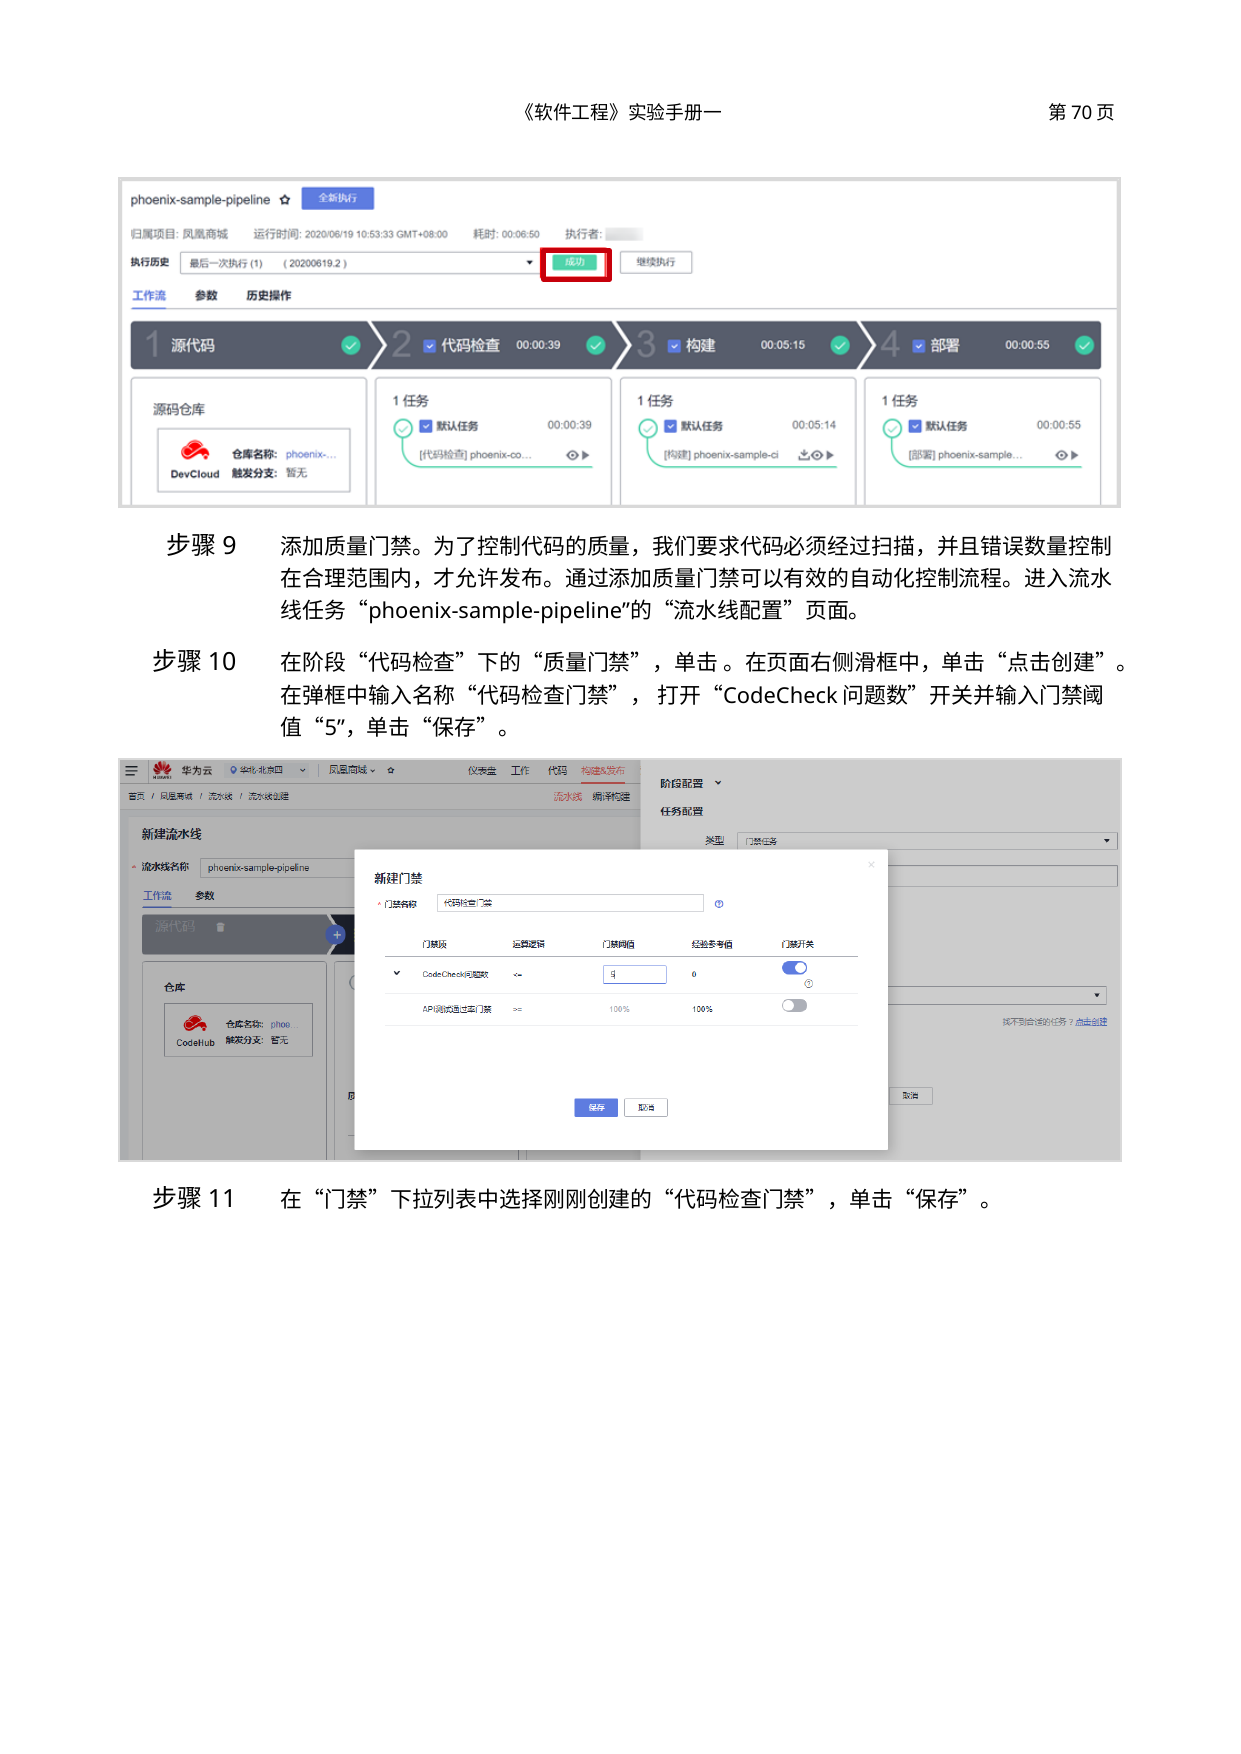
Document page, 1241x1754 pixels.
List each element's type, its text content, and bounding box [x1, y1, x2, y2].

picture [120, 760, 1120, 1160]
picture [120, 179, 1119, 506]
text 在“门禁”下拉列表中选择刚刚创建的“代码检查门禁”，单击“保存”。 [236, 1179, 1122, 1215]
text 在阶段“代码检查”下的“质量门禁”，单击 。在页面右侧滑框中，单击“点击创建”。在弹框中输入名称“代码检查门禁”， 打开“CodeCheck问题数”开关并输入门禁阈值“5”，单击“保存”。 [236, 641, 1122, 741]
text 添加质量门禁。为了控制代码的质量，我们要求代码必须经过扫描，并且错误数量控制在合理范围内，才允许发布。通过添加质量门禁可以有效的自动化控制流程。进入流水线任务“phoenix-sample-pipeline”的“流水线配置”页面。 [236, 525, 1122, 625]
